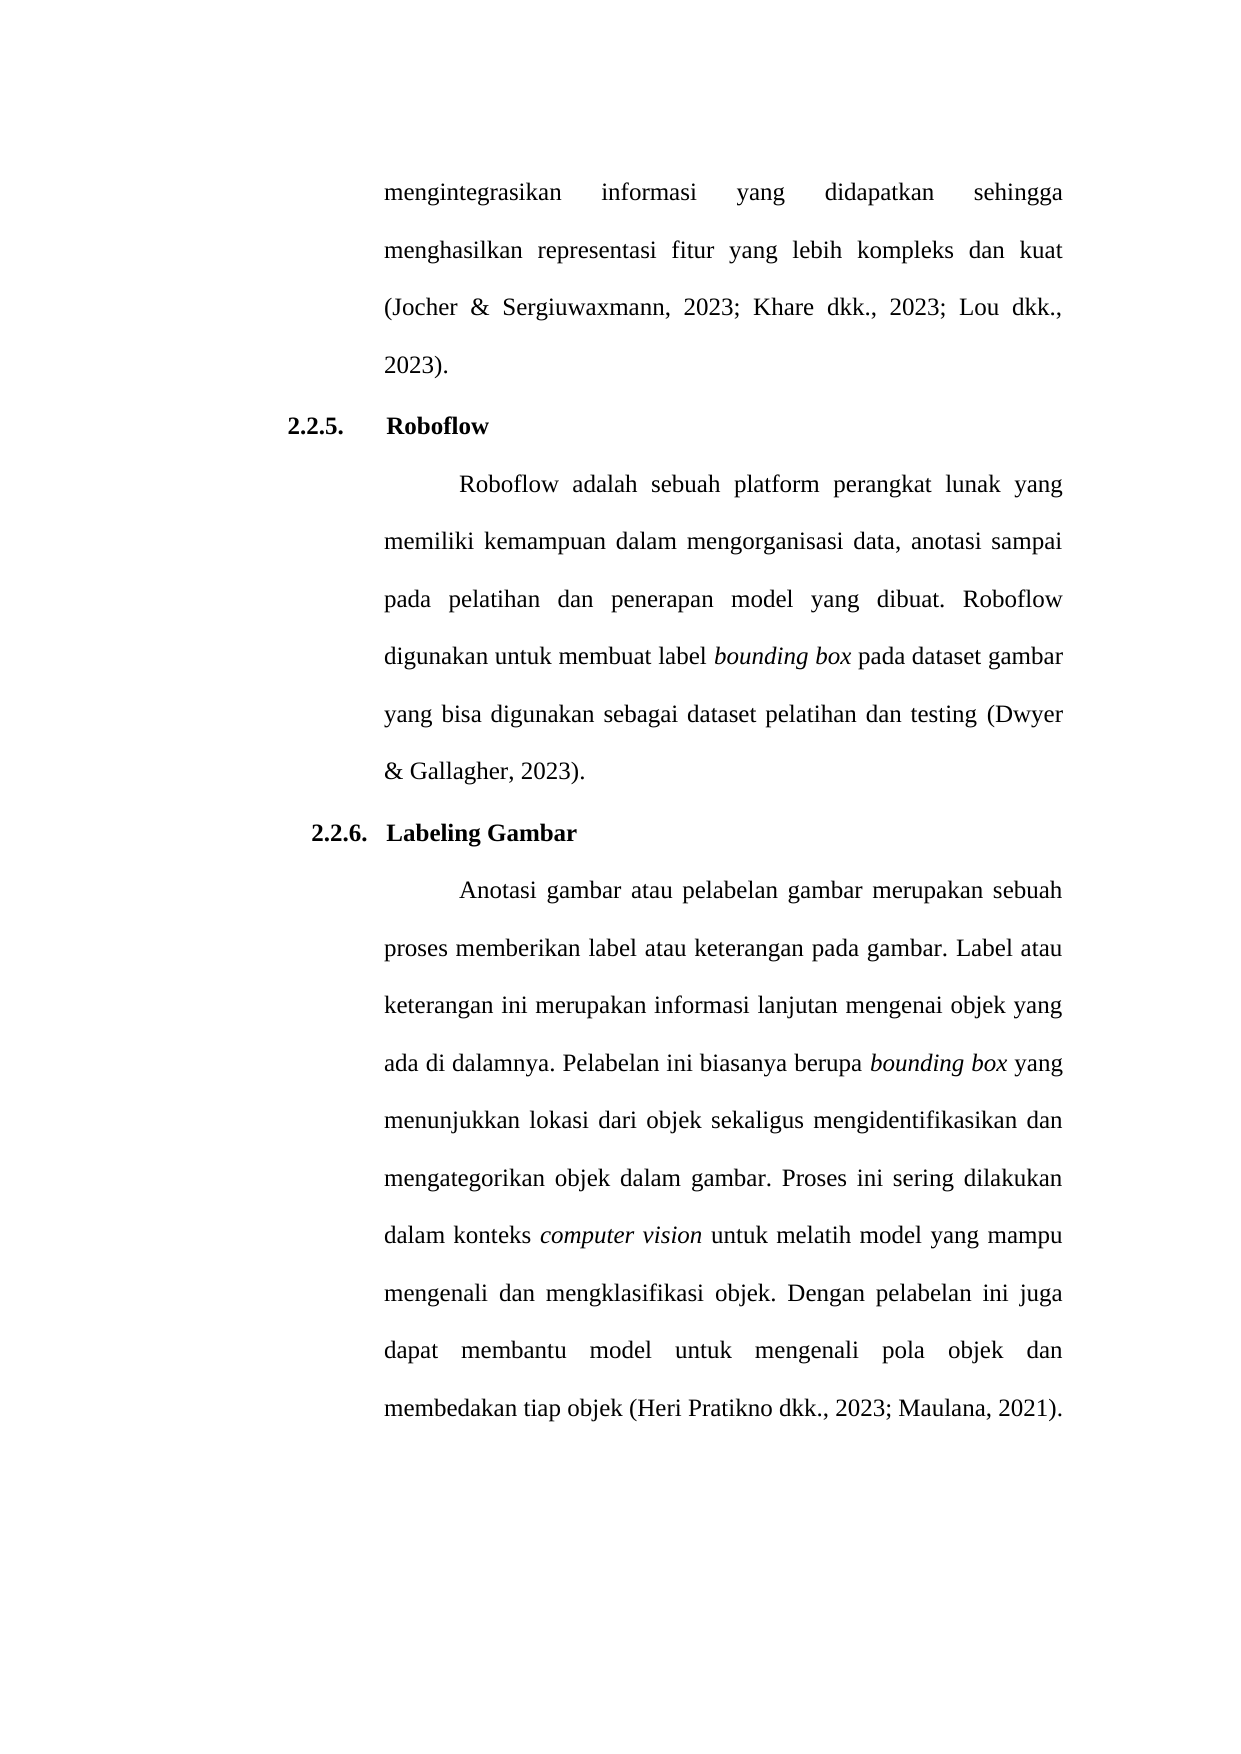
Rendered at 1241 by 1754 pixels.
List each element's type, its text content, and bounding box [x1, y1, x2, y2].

text Roboflow adalah sebuah platform perangkat lunak yang memiliki kemampuan dalam mengorganisasi data, anotasi sampai pada pelatihan dan penerapan model yang dibuat. Roboflow digunakan untuk membuat label bounding box pada dataset gambar yang bisa digunakan sebagai dataset pelatihan dan testing . [384, 469, 1063, 785]
subtitle Labeling Gambar [311, 818, 1063, 847]
subtitle Roboflow [287, 411, 1063, 440]
text Anotasi gambar atau pelabelan gambar merupakan sebuah proses memberikan label atau keterangan pada gambar. Label atau keterangan ini merupakan informasi lanjutan mengenai objek yang ada di dalamnya. Pelabelan ini biasanya berupa bounding box yang menunjukkan lokasi dari objek sekaligus mengidentifikasikan dan mengategorikan objek dalam gambar. Proses ini sering dilakukan dalam konteks computer vision untuk melatih model yang mampu mengenali dan mengklasifikasi objek. Dengan pelabelan ini juga dapat membantu model untuk mengenali pola objek dan membedakan tiap objek . [384, 876, 1063, 1422]
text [384, 177, 1063, 378]
